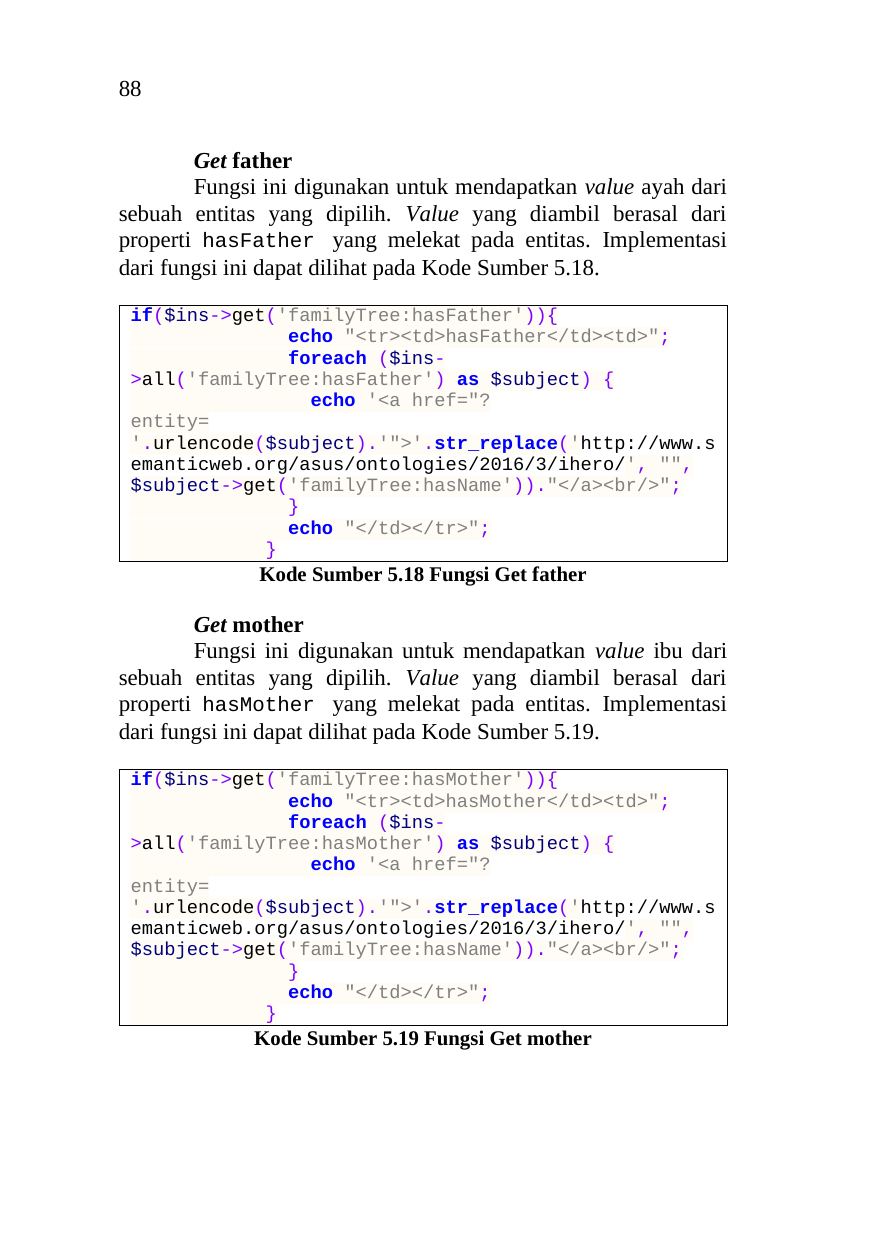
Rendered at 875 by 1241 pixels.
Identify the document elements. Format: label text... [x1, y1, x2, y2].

text Get father [118, 147, 727, 173]
text Get mother [118, 611, 727, 637]
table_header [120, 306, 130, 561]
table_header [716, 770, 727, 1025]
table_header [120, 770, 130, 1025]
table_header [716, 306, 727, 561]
